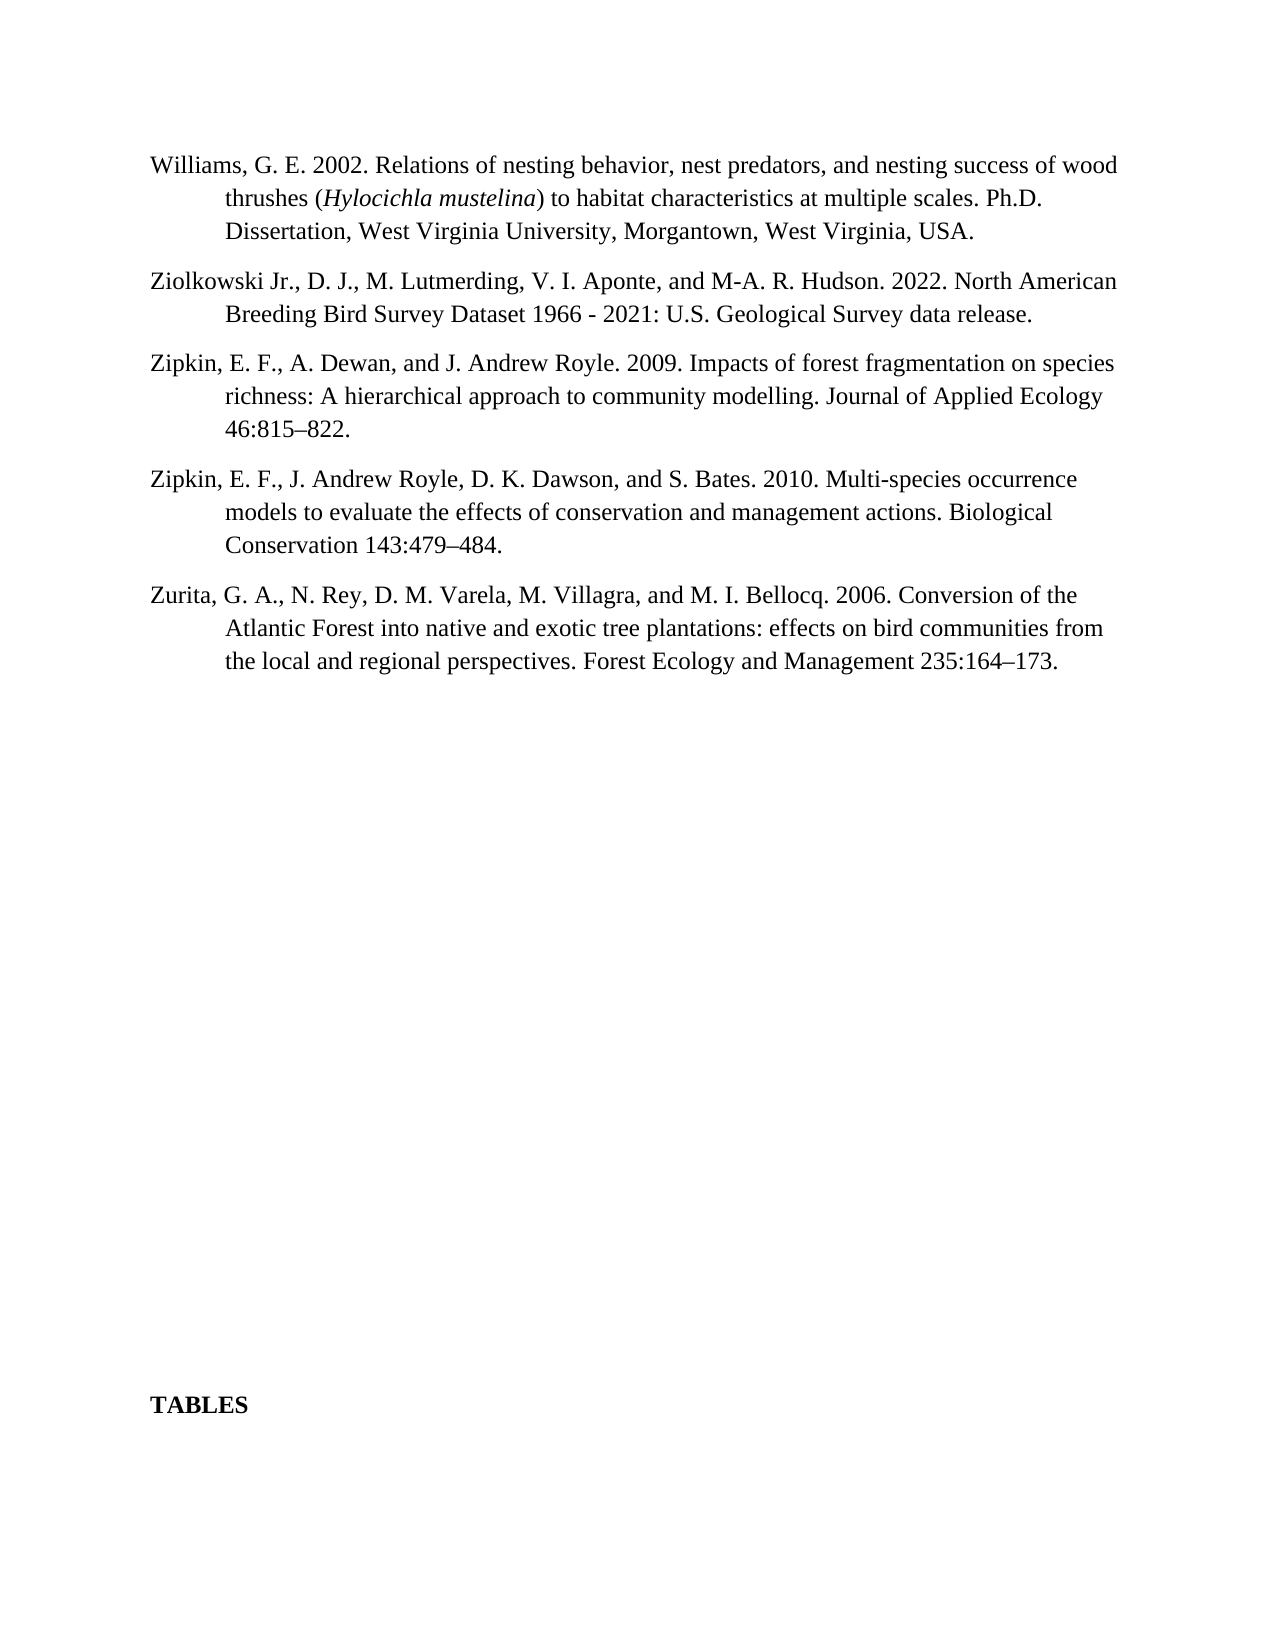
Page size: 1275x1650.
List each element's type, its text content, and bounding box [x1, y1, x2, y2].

text Zipkin, E. F., A. Dewan, and J. Andrew Royle. 2009. Impacts of forest fragmentation on species richness: A hierarchical approach to community modelling. Journal of Applied Ecology 46:815–822. [150, 348, 1125, 443]
text Zipkin, E. F., J. Andrew Royle, D. K. Dawson, and S. Bates. 2010. Multi-species occurrence models to evaluate the effects of conservation and management actions. Biological Conservation 143:479–484. [150, 464, 1125, 559]
text Ziolkowski Jr., D. J., M. Lutmerding, V. I. Aponte, and M-A. R. Hudson. 2022. North American Breeding Bird Survey Dataset 1966 - 2021: U.S. Geological Survey data release. [150, 266, 1125, 327]
text Zurita, G. A., N. Rey, D. M. Varela, M. Villagra, and M. I. Bellocq. 2006. Conversion of the Atlantic Forest into native and exotic tree plantations: effects on bird communities from the local and regional perspectives. Forest Ecology and Management 235:164–173. [150, 580, 1125, 675]
text Williams, G. E. 2002. Relations of nesting behavior, nest predators, and nesting success of wood thrushes (Hylocichla mustelina) to habitat characteristics at multiple scales. Ph.D. Dissertation, West Virginia University, Morgantown, West Virginia, USA. [150, 150, 1125, 245]
text Tables [150, 1390, 1125, 1419]
